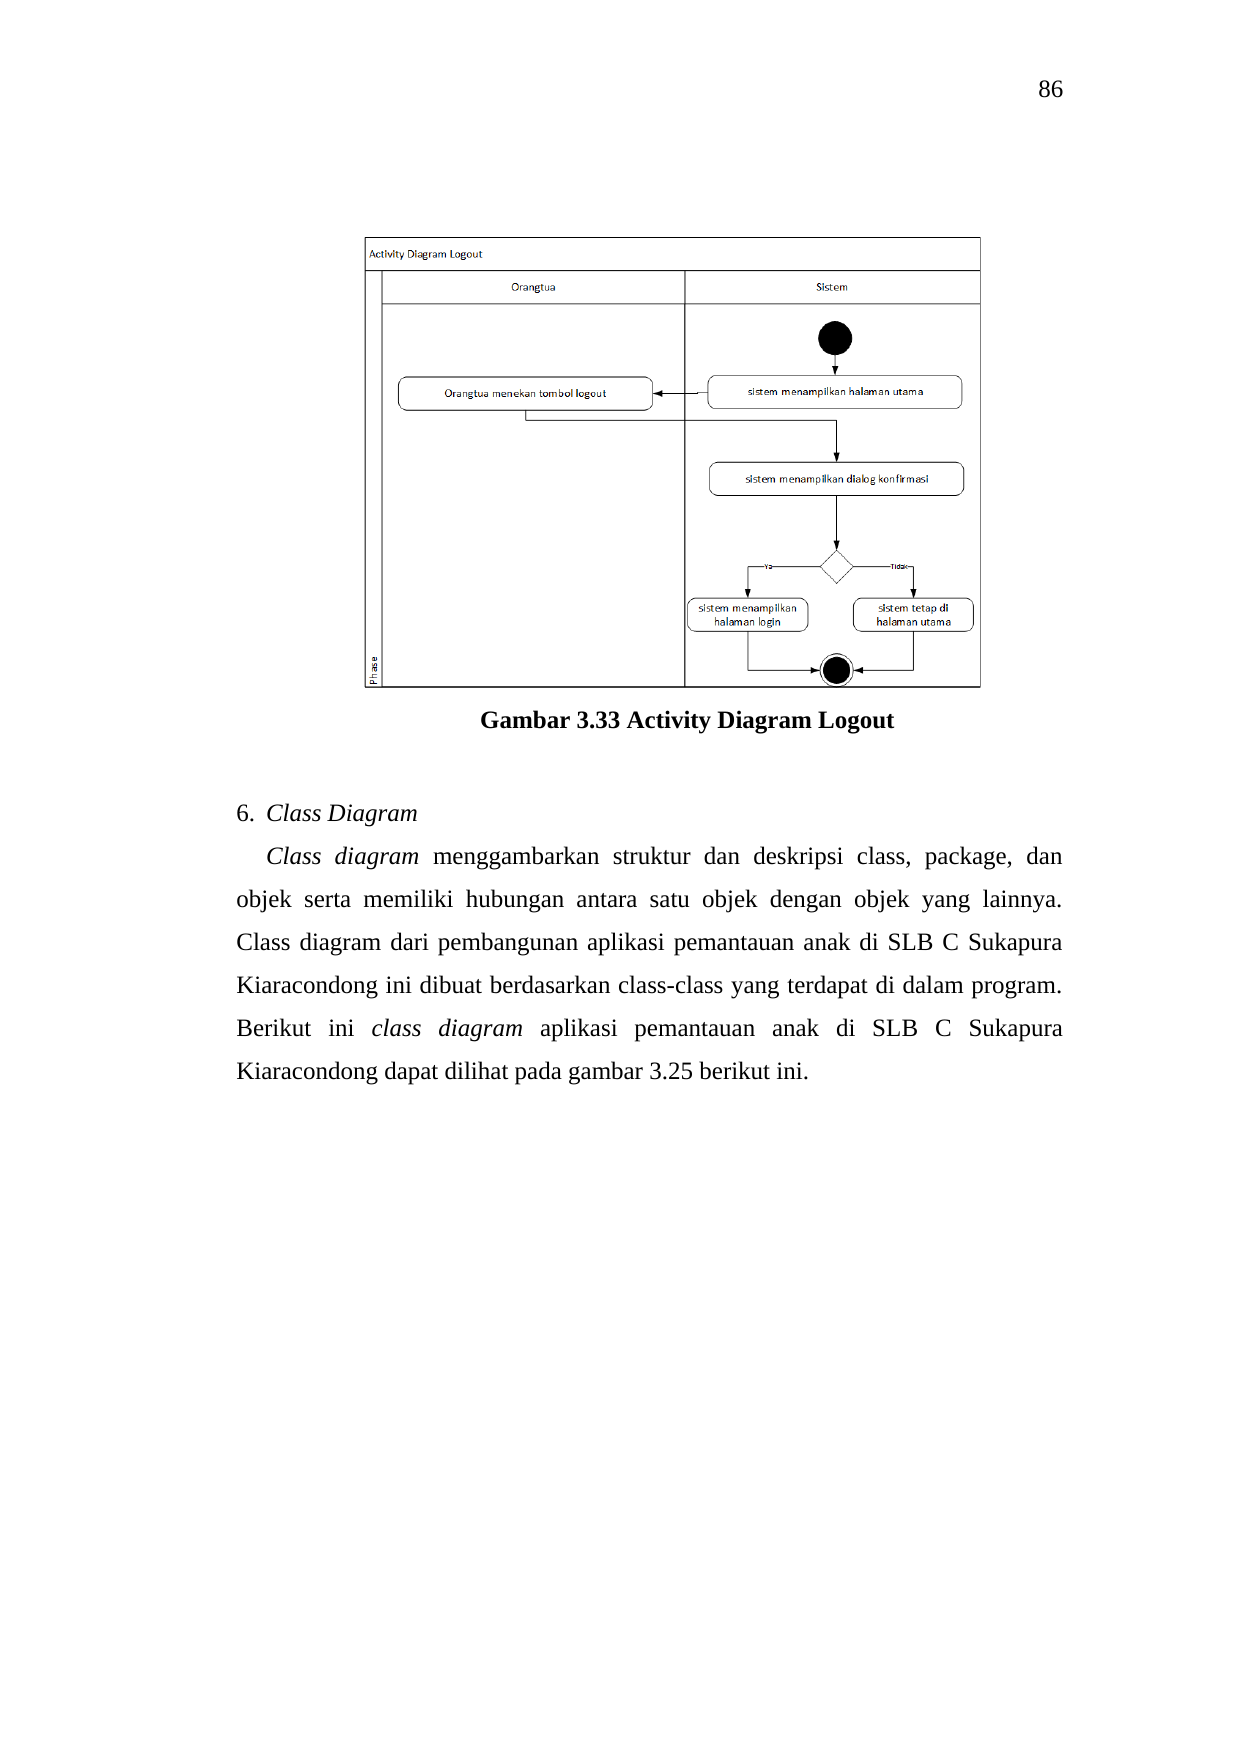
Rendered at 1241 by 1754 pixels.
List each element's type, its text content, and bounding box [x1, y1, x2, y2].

list Class Diagram [236, 798, 1063, 826]
picture [362, 236, 981, 691]
text Class diagram menggambarkan struktur dan deskripsi class, package, dan objek serta memiliki hubungan antara satu objek dengan objek yang lainnya. Class diagram dari pembangunan aplikasi pemantauan anak di SLB C Sukapura Kiaracondong ini dibuat berdasarkan class-class yang terdapat di dalam program. Berikut ini class diagram aplikasi pemantauan anak di SLB C Sukapura Kiaracondong dapat dilihat pada gambar 3.25 berikut ini. [236, 841, 1063, 1085]
